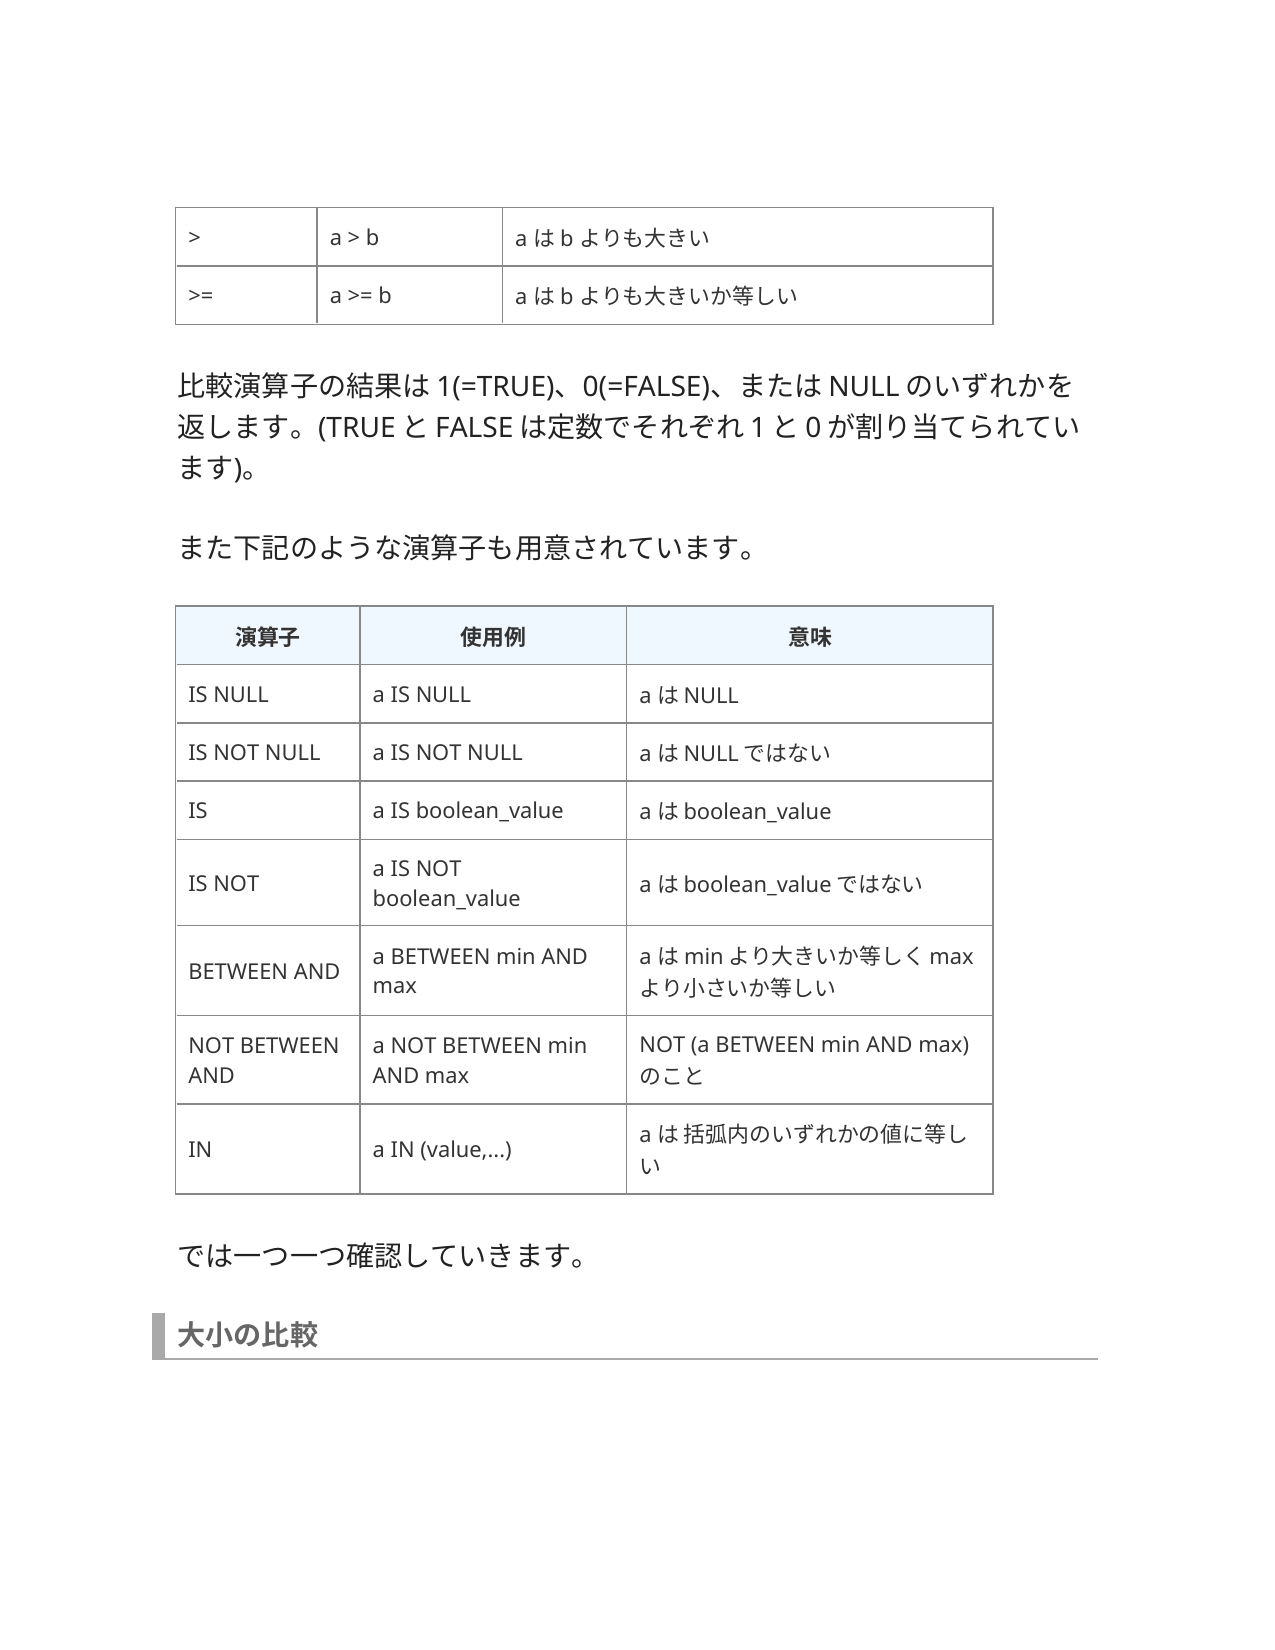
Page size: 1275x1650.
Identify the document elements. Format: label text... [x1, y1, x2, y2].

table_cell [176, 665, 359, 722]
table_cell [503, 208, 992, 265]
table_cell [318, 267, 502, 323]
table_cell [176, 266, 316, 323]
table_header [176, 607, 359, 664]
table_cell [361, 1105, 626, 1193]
text 大小の比較 [165, 1313, 1098, 1358]
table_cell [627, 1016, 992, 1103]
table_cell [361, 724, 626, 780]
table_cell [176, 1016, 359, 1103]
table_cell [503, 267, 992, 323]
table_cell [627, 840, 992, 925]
text 比較演算子の結果は1(=TRUE)、0(=FALSE)、またはNULLのいずれかを返します。(TRUEとFALSEは定数でそれぞれ1と0が割り当てられています)。 [177, 364, 1098, 487]
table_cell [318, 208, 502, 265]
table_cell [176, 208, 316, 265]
text また下記のような演算子も用意されています。 [177, 526, 1098, 566]
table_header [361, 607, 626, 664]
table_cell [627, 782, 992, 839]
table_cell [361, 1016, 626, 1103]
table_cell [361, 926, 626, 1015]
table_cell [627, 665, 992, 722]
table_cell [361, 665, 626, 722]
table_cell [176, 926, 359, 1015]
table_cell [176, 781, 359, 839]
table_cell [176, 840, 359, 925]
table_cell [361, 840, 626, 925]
text では一つ一つ確認していきます。 [177, 1233, 1098, 1274]
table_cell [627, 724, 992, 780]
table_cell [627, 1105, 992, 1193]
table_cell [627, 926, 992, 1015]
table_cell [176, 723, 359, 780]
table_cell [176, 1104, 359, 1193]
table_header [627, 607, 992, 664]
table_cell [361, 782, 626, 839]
